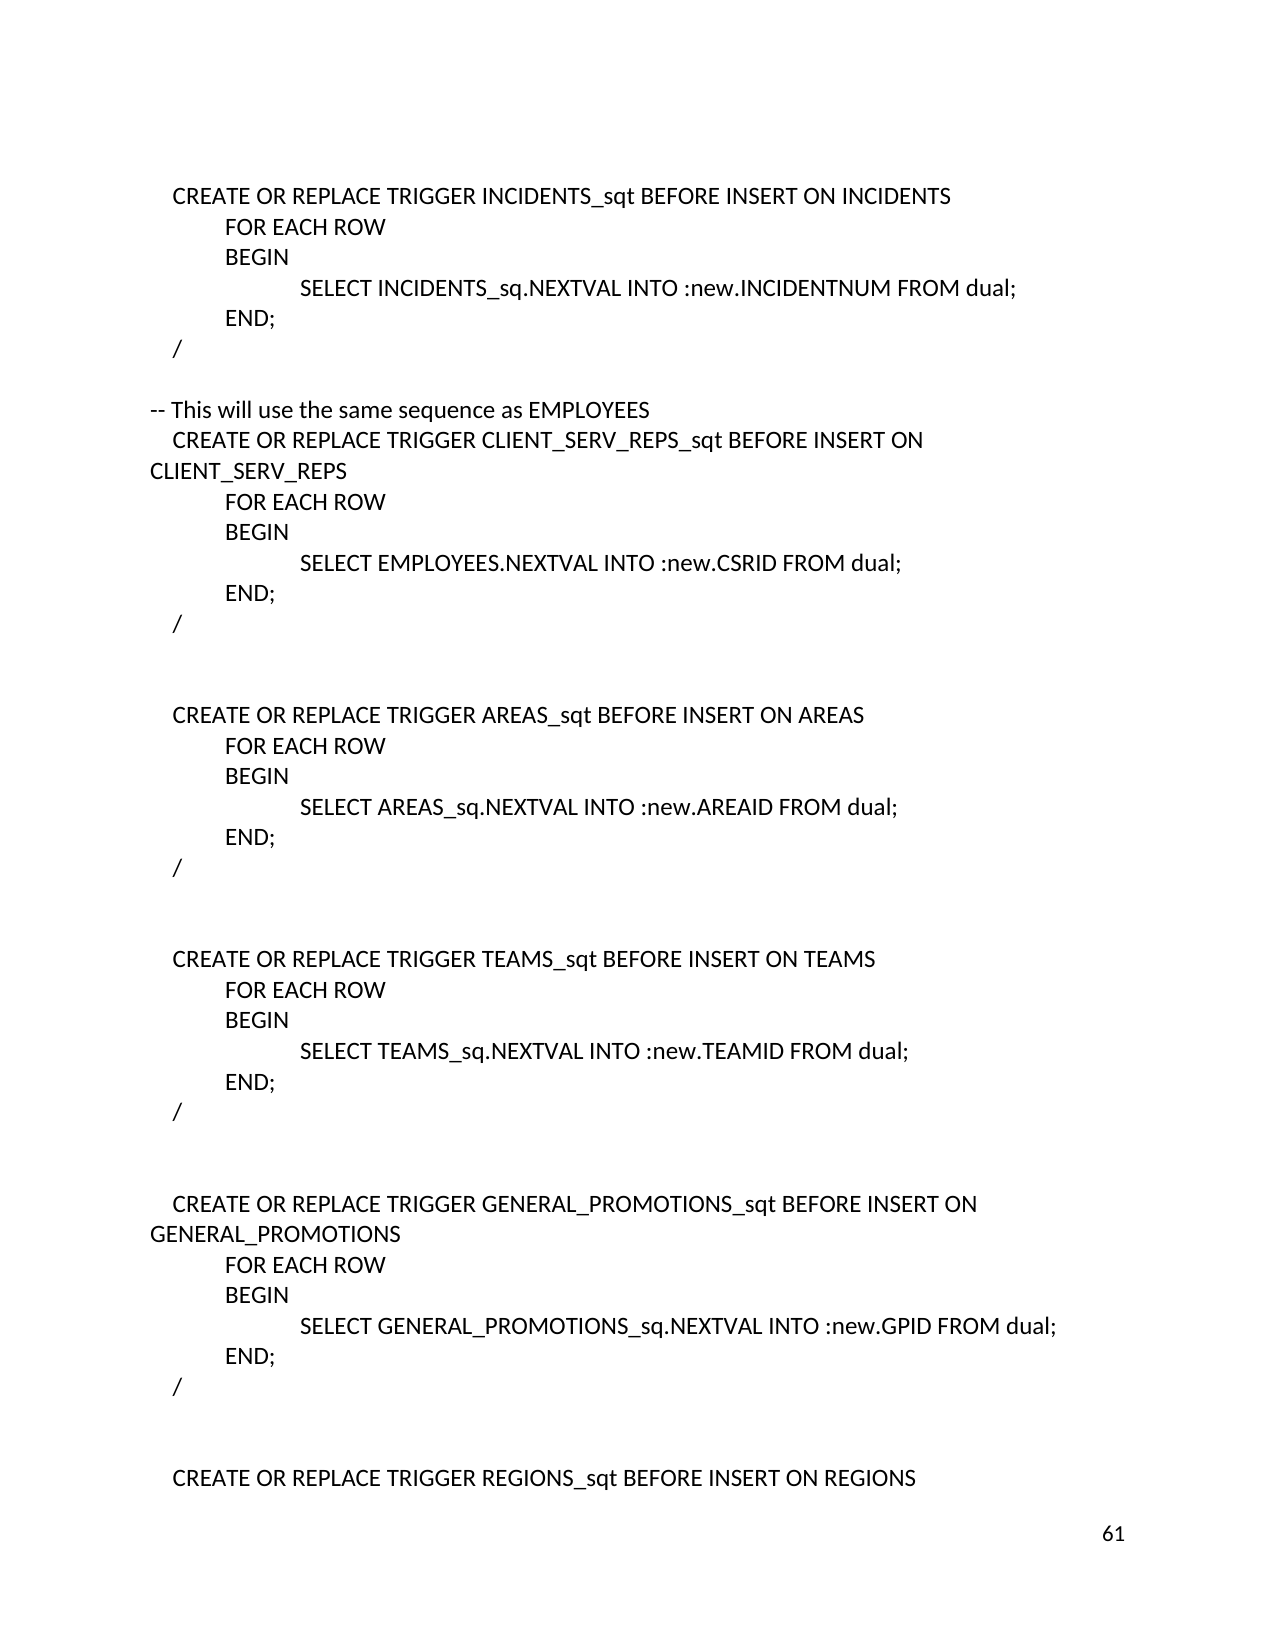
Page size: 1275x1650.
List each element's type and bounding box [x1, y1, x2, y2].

text [150, 150, 1125, 1493]
